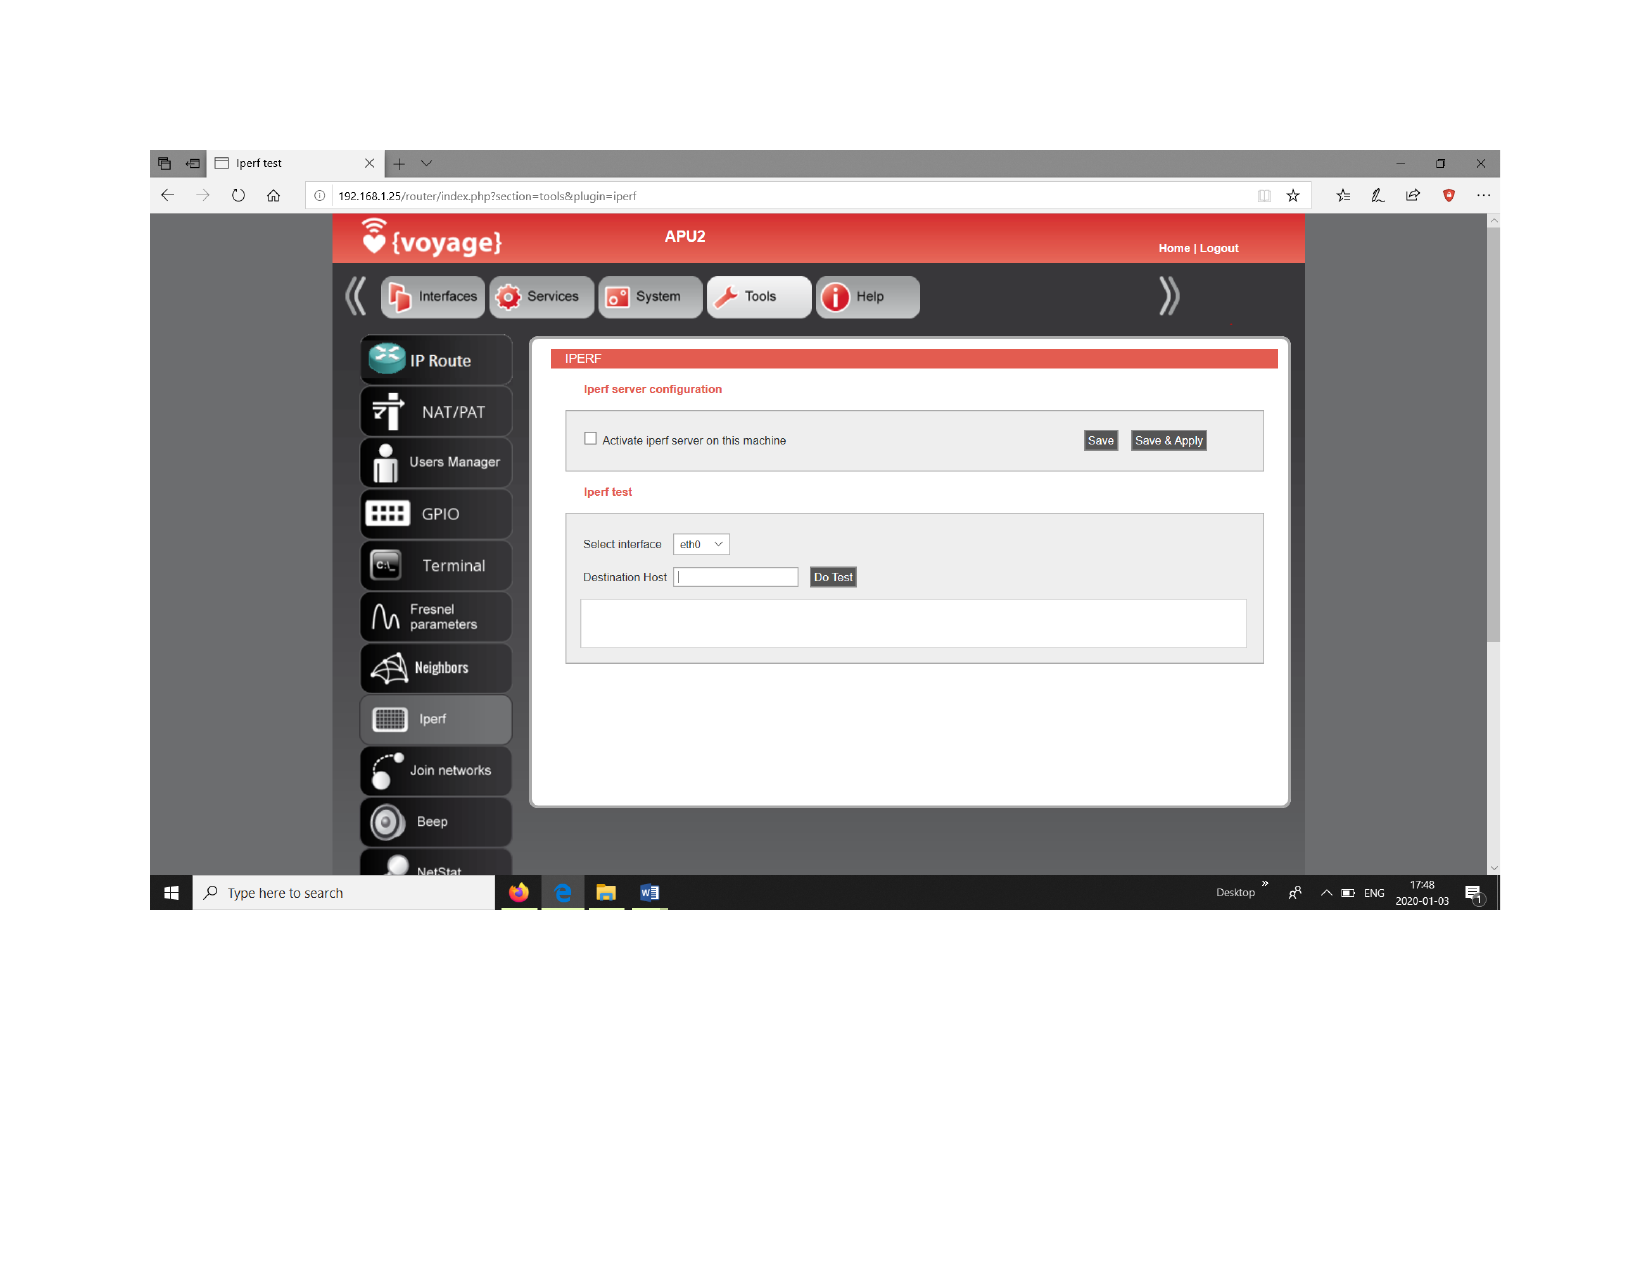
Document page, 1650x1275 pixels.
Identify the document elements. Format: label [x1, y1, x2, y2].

picture [150, 150, 1500, 910]
